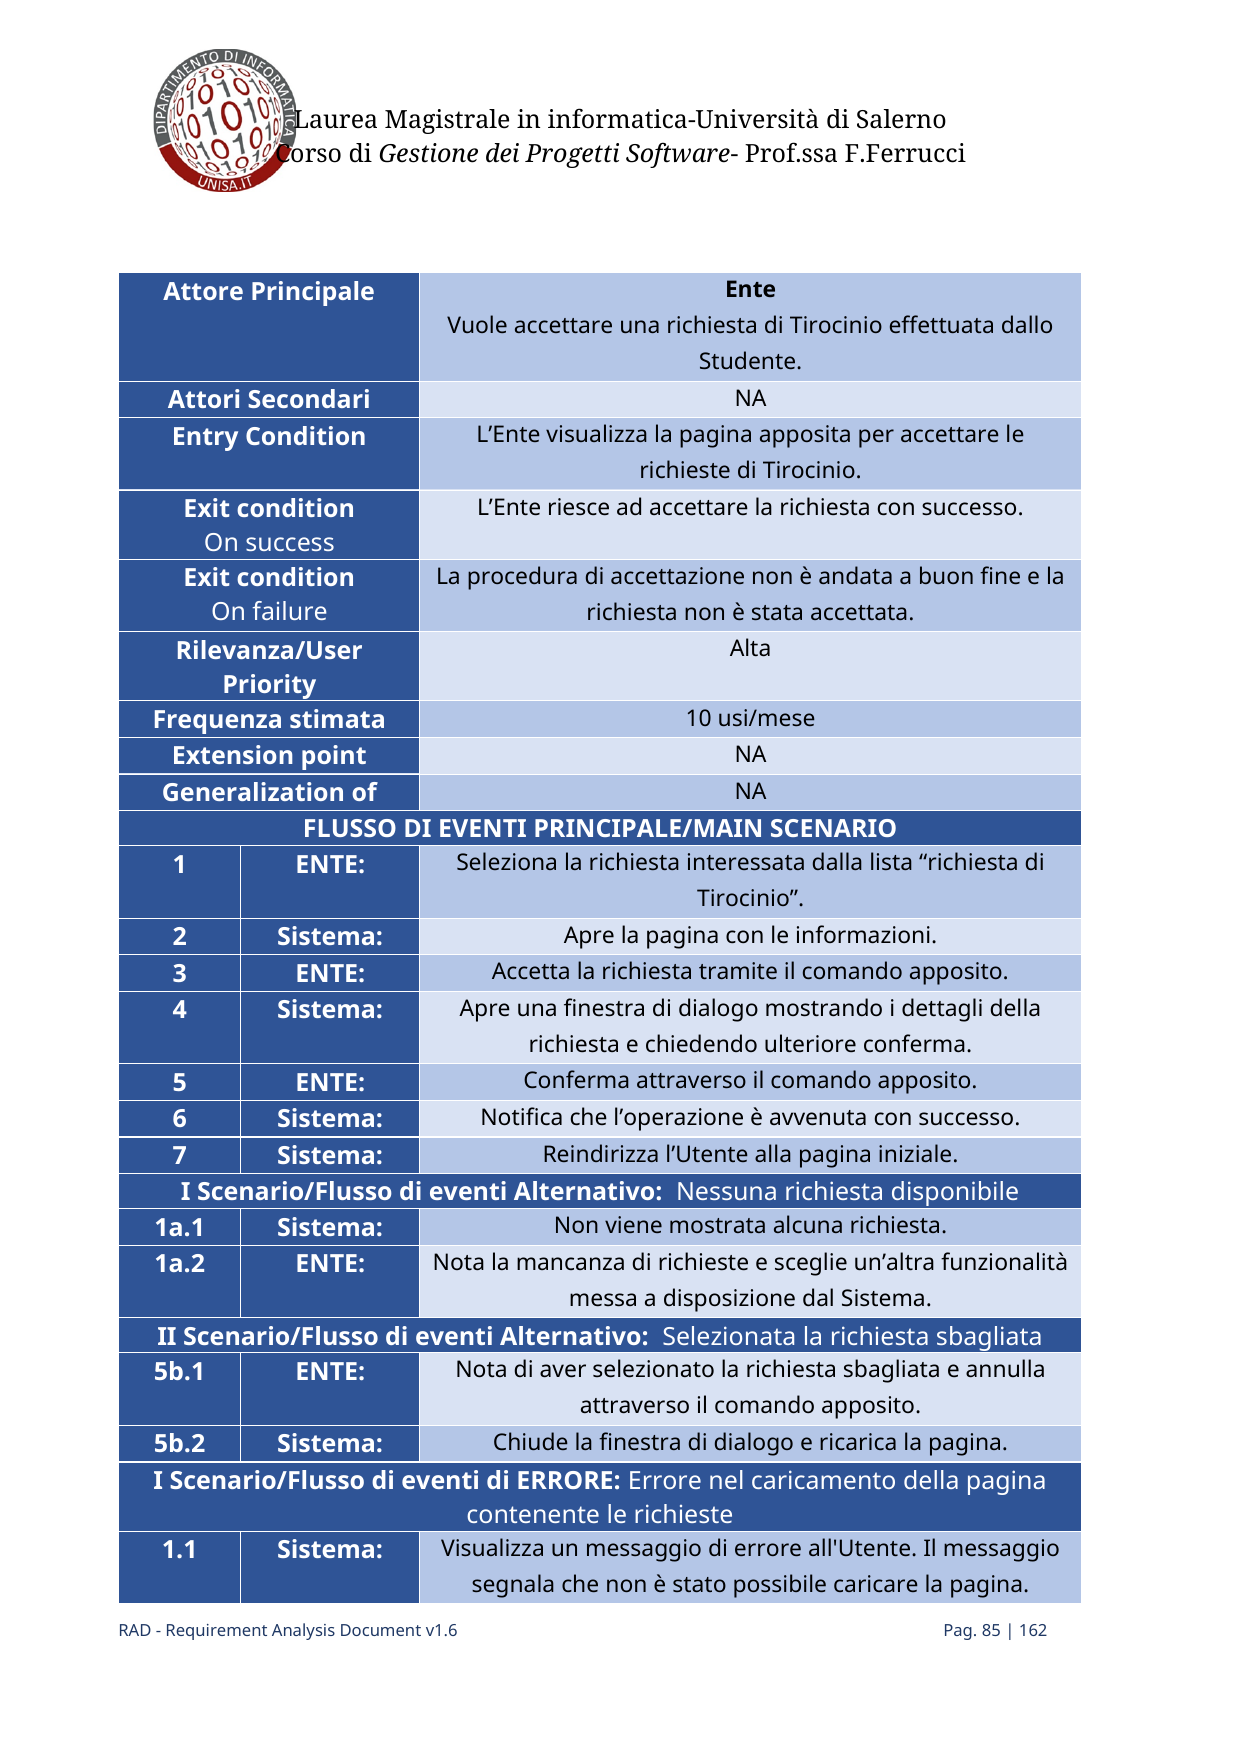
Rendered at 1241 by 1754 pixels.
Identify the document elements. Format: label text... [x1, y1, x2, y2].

table_cell II Scenario/Flusso di eventi Alternativo: Selezionata la richiesta sbagliata [119, 1318, 1081, 1352]
table_cell Apre la pagina con le informazioni. [420, 919, 1081, 954]
table_cell 7 [119, 1138, 240, 1173]
table_cell Alta [420, 632, 1081, 700]
table_cell Extension point [119, 738, 419, 773]
table_cell ENTE: [241, 1246, 419, 1317]
table_cell Attore Principale [119, 273, 419, 381]
table_cell Exit condition On success [119, 491, 419, 559]
table_cell 1a.1 [119, 1209, 240, 1245]
table_cell NA [420, 738, 1081, 773]
table_cell Sistema: [241, 1138, 419, 1173]
table_cell 1 [119, 846, 240, 918]
table_cell ENTE: [241, 955, 419, 991]
table_cell 5b.1 [119, 1353, 240, 1425]
table_cell 4 [119, 992, 240, 1063]
table_cell FLUSSO DI EVENTI PRINCIPALE/MAIN SCENARIO [119, 811, 1081, 845]
table_cell Non viene mostrata alcuna richiesta. [420, 1209, 1081, 1245]
table_cell NA [420, 775, 1081, 810]
table_cell Nota la mancanza di richieste e sceglie un’altra funzionalità messa a disposizione dal Sistema. [420, 1246, 1081, 1317]
table_cell Attori Secondari [119, 382, 419, 417]
table_cell Frequenza stimata [119, 701, 419, 737]
table_cell NA [420, 382, 1081, 417]
table_cell ENTE: [241, 1353, 419, 1425]
table_cell Nota di aver selezionato la richiesta sbagliata e annulla attraverso il comando apposito. [420, 1353, 1081, 1425]
table_cell Apre una finestra di dialogo mostrando i dettagli della richiesta e chiedendo ulteriore conferma. [420, 992, 1081, 1063]
table_cell Accetta la richiesta tramite il comando apposito. [420, 955, 1081, 991]
table_cell 1a.2 [119, 1246, 240, 1317]
table_cell 2 [119, 919, 240, 954]
table_cell Ente Vuole accettare una richiesta di Tirocinio effettuata dallo Studente. [420, 273, 1081, 381]
table_cell ENTE: [241, 846, 419, 918]
table_cell Sistema: [241, 1101, 419, 1136]
table_cell Sistema: [241, 992, 419, 1063]
table_cell Conferma attraverso il comando apposito. [420, 1064, 1081, 1100]
table_cell Sistema: [241, 1426, 419, 1461]
table_cell I Scenario/Flusso di eventi di ERRORE: Errore nel caricamento della pagina contenente le richieste [119, 1463, 1081, 1531]
table_cell Entry Condition [119, 418, 419, 489]
table_cell Notifica che l’operazione è avvenuta con successo. [420, 1101, 1081, 1136]
table_cell Seleziona la richiesta interessata dalla lista “richiesta di Tirocinio”. [420, 846, 1081, 918]
table_cell Rilevanza/User Priority [119, 632, 419, 700]
table_cell 6 [119, 1101, 240, 1136]
table_cell Sistema: [241, 919, 419, 954]
table_cell I Scenario/Flusso di eventi Alternativo: Nessuna richiesta disponibile [119, 1174, 1081, 1208]
table_cell Sistema: [241, 1532, 419, 1603]
table_cell Visualizza un messaggio di errore all'Utente. Il messaggio segnala che non è stato possibile caricare la pagina. [420, 1532, 1081, 1603]
table_cell 1.1 [119, 1532, 240, 1603]
table_cell Reindirizza l’Utente alla pagina iniziale. [420, 1138, 1081, 1173]
table_cell L’Ente visualizza la pagina apposita per accettare le richieste di Tirocinio. [420, 418, 1081, 489]
table_cell Chiude la finestra di dialogo e ricarica la pagina. [420, 1426, 1081, 1461]
table_cell ENTE: [241, 1064, 419, 1100]
table_cell Exit condition On failure [119, 560, 419, 631]
table_cell Sistema: [241, 1209, 419, 1245]
table_cell L’Ente riesce ad accettare la richiesta con successo. [420, 491, 1081, 559]
table_cell Generalization of [119, 775, 419, 810]
table_cell 3 [119, 955, 240, 991]
table_cell 5 [119, 1064, 240, 1100]
picture [153, 49, 297, 192]
table_cell 10 usi/mese [420, 701, 1081, 737]
table_cell 5b.2 [119, 1426, 240, 1461]
table_cell La procedura di accettazione non è andata a buon fine e la richiesta non è stata accettata. [420, 560, 1081, 631]
